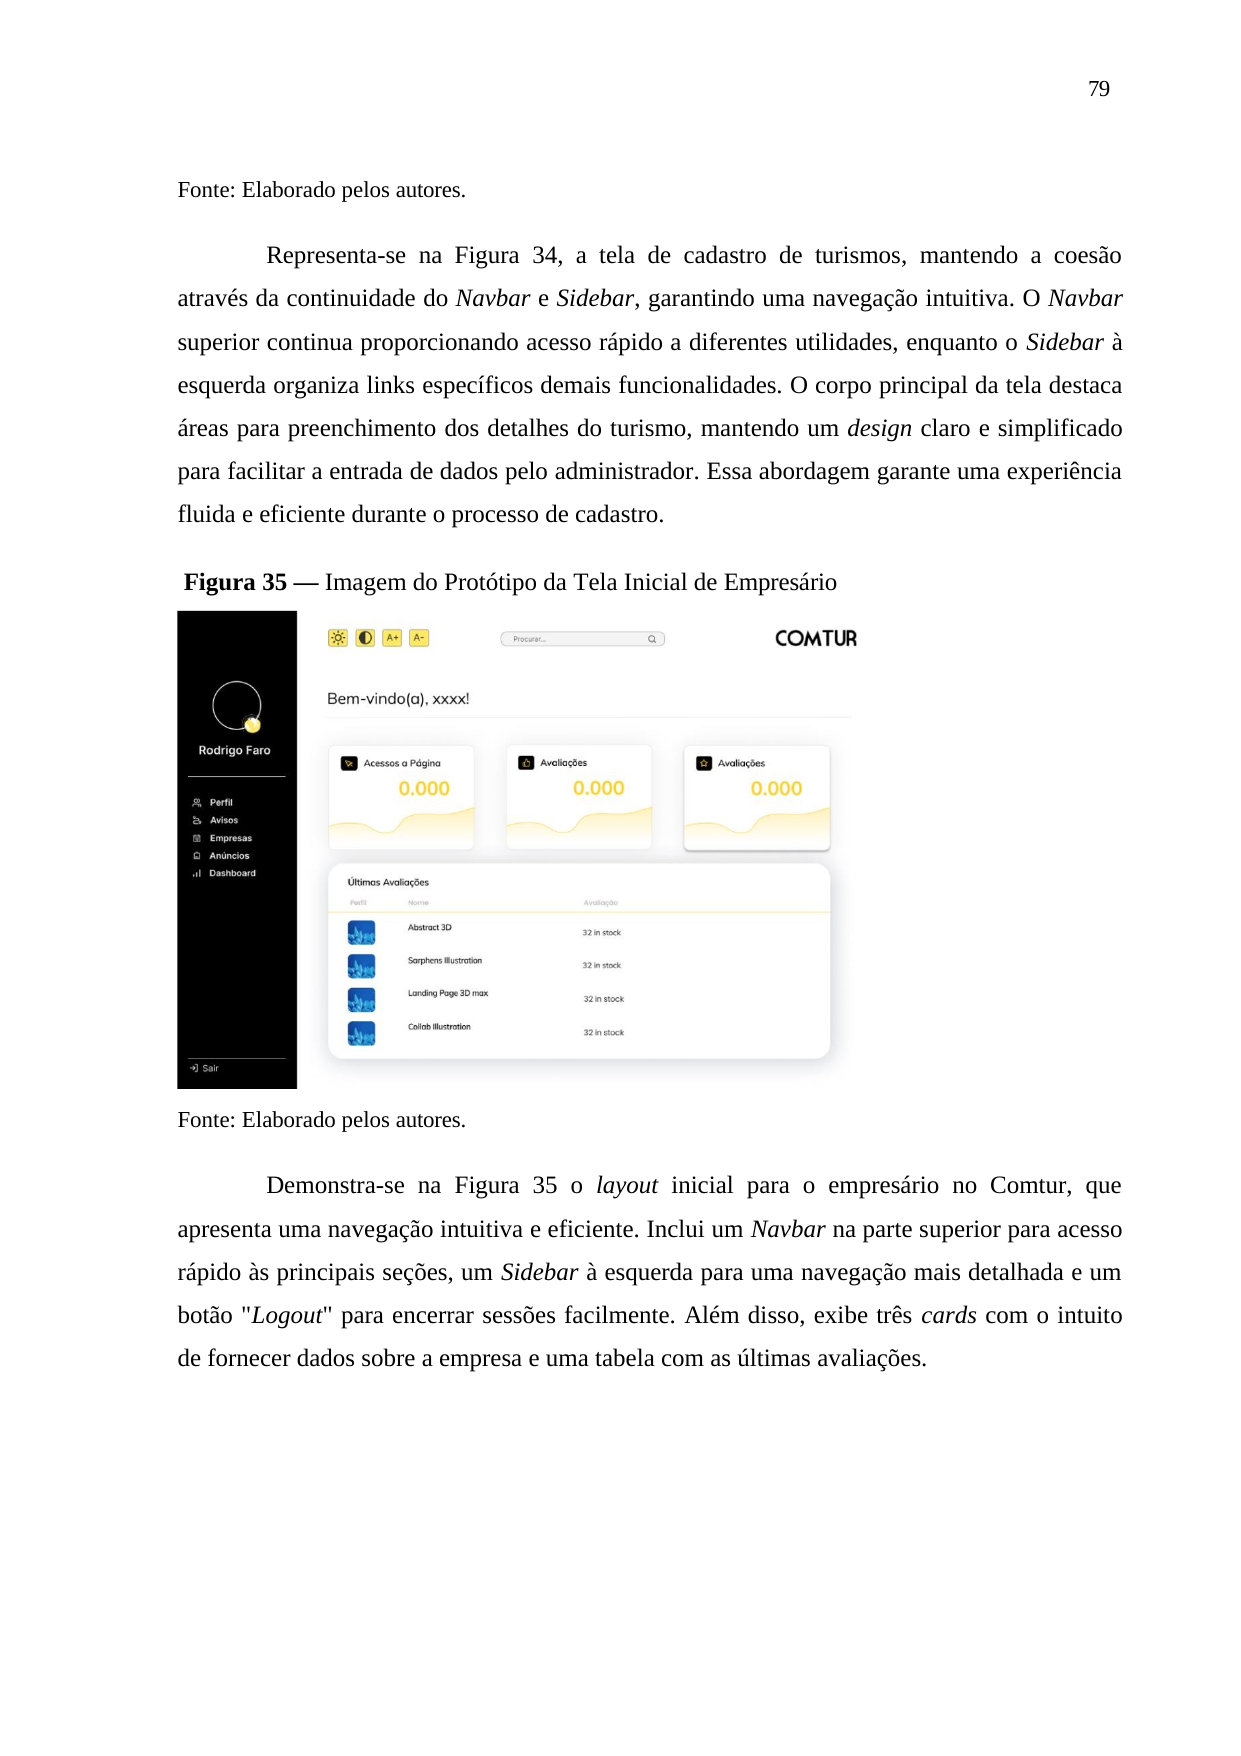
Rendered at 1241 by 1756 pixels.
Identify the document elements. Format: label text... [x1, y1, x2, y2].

text Fonte: Elaborado pelos autores. [177, 176, 1137, 202]
text Demonstra-se na Figura 35 o layout inicial para o empresário no Comtur, que apresenta uma navegação intuitiva e eficiente. Inclui um Navbar na parte superior para acesso rápido às principais seções, um Sidebar à esquerda para uma navegação mais detalhada e um botão "Logout" para encerrar sessões facilmente. Além disso, exibe três cards com o intuito de fornecer dados sobre a empresa e uma tabela com as últimas avaliações. [177, 1171, 1123, 1372]
text Figura 35 — Imagem do Protótipo da Tela Inicial de Empresário [183, 567, 1137, 596]
text Representa-se na Figura 34, a tela de cadastro de turismos, mantendo a coesão através da continuidade do Navbar e Sidebar, garantindo uma navegação intuitiva. O Navbar superior continua proporcionando acesso rápido a diferentes utilidades, enquanto o Sidebar à esquerda organiza links específicos demais funcionalidades. O corpo principal da tela destaca áreas para preenchimento dos detalhes do turismo, mantendo um design claro e simplificado para facilitar a entrada de dados pelo administrador. Essa abordagem garante uma experiência fluida e eficiente durante o processo de cadastro. [177, 240, 1123, 528]
picture [177, 610, 861, 1089]
